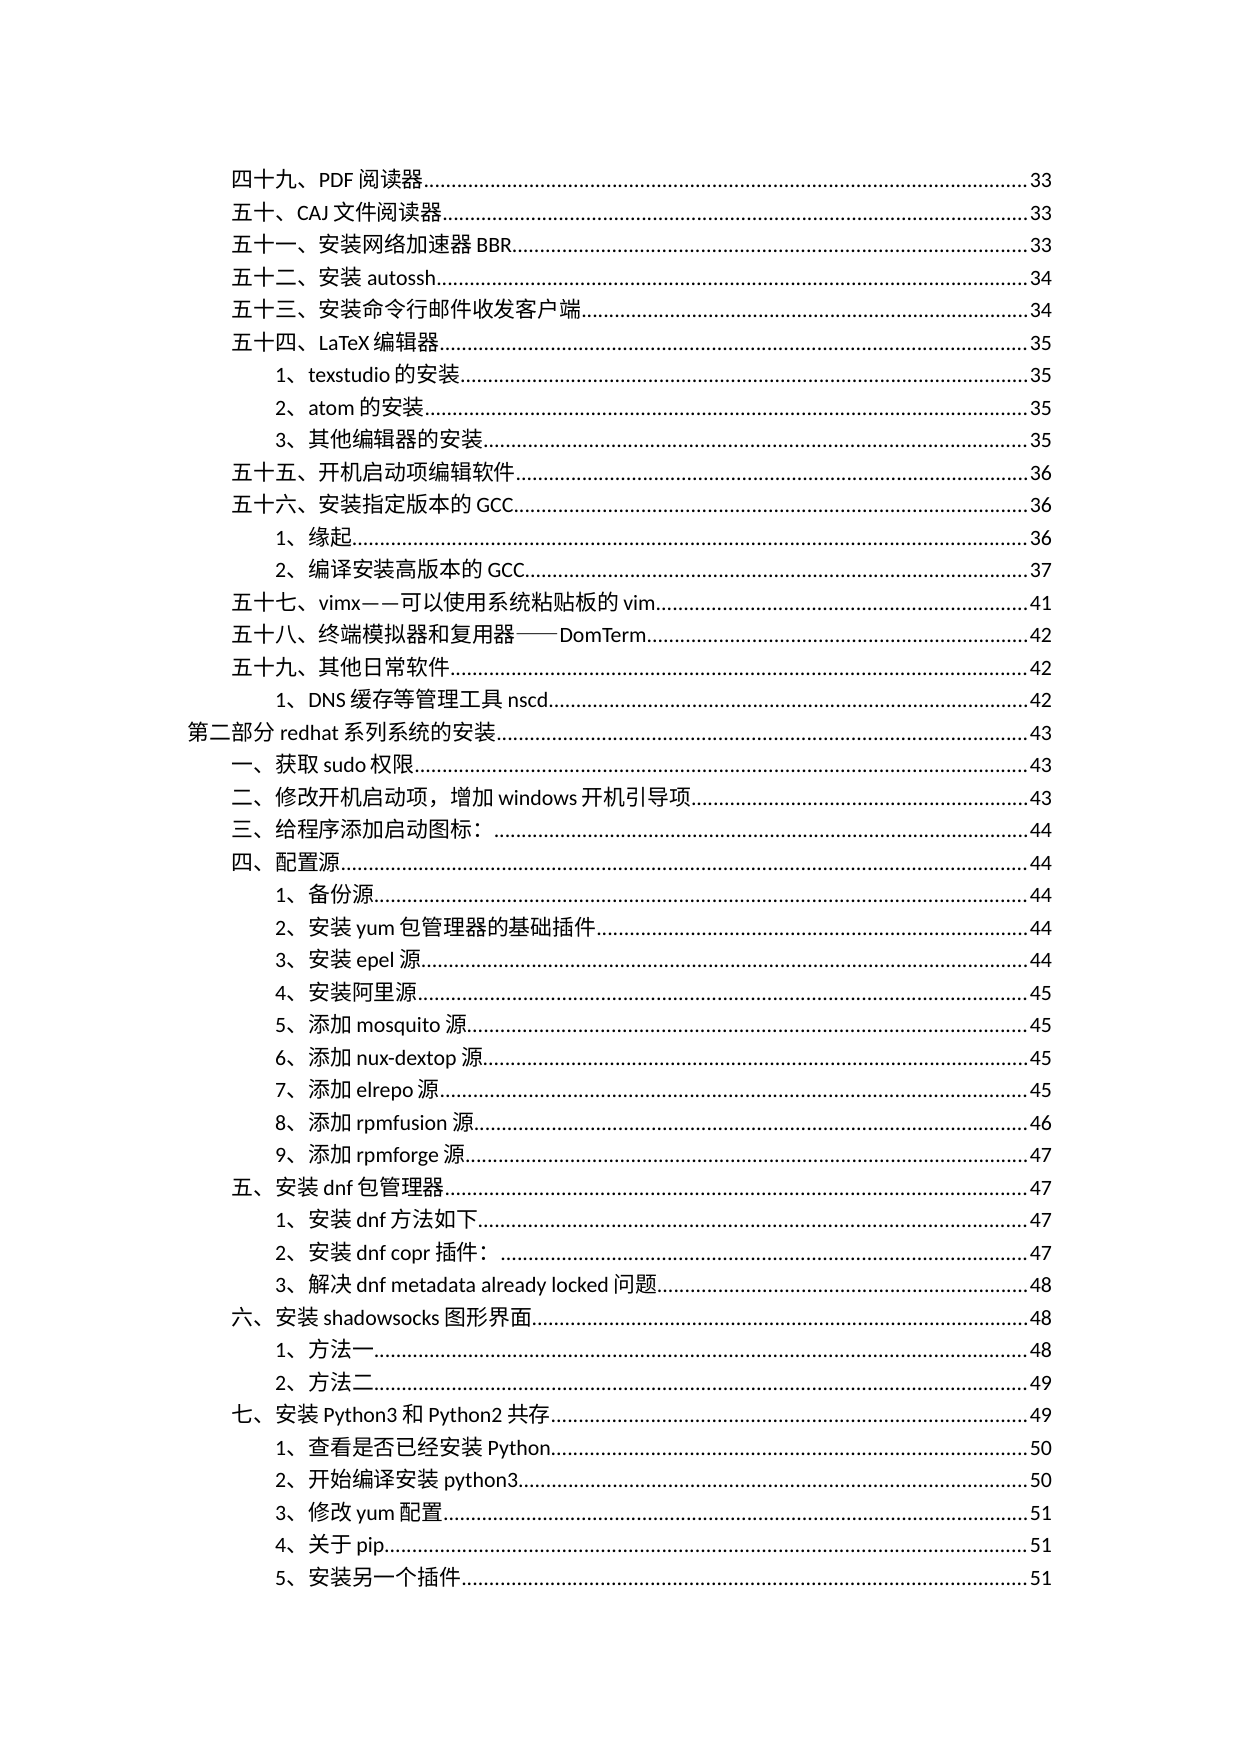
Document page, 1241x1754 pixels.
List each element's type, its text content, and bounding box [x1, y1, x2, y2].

text 一、获取sudo权限 43 [231, 747, 1053, 779]
text 2、编译安装高版本的GCC 37 [275, 552, 1053, 584]
text 3、安装epel源 44 [275, 942, 1053, 974]
text 8、添加rpmfusion源 46 [275, 1104, 1053, 1137]
text 五十一、安装网络加速器BBR 33 [231, 227, 1053, 259]
text 2、安装yum包管理器的基础插件 44 [275, 909, 1053, 942]
text 1、缘起 36 [275, 519, 1053, 552]
text 五十四、LaTeX编辑器 35 [231, 324, 1053, 357]
text 3、修改yum配置 51 [275, 1494, 1053, 1527]
text 2、开始编译安装python3 50 [275, 1462, 1053, 1494]
text 7、添加elrepo源 45 [275, 1072, 1053, 1104]
text 2、atom的安装 35 [275, 389, 1053, 422]
text 9、添加rpmforge源 47 [275, 1137, 1053, 1169]
text 第二部分 redhat系列系统的安装 43 [187, 714, 1053, 747]
text 四十九、PDF阅读器 33 [231, 162, 1053, 194]
text 1、查看是否已经安装Python 50 [275, 1429, 1053, 1462]
text 1、方法一 48 [275, 1332, 1053, 1364]
text 七、安装Python3和Python2共存 49 [231, 1397, 1053, 1429]
text 五十五、开机启动项编辑软件 36 [231, 454, 1053, 487]
text 五十六、安装指定版本的GCC 36 [231, 487, 1053, 519]
text 五十九、其他日常软件 42 [231, 649, 1053, 682]
text 5、安装另一个插件 51 [275, 1559, 1053, 1592]
text 六、安装shadowsocks图形界面 48 [231, 1299, 1053, 1332]
text 五十、CAJ文件阅读器 33 [231, 194, 1053, 227]
text 五十七、vimx——可以使用系统粘贴板的vim 41 [231, 584, 1053, 617]
text 4、安装阿里源 45 [275, 974, 1053, 1007]
text 2、安装dnf copr插件： 47 [275, 1234, 1053, 1267]
text 五十八、终端模拟器和复用器——DomTerm 42 [231, 617, 1053, 649]
text 1、DNS缓存等管理工具nscd 42 [275, 682, 1053, 714]
text 五十三、安装命令行邮件收发客户端 34 [231, 292, 1053, 324]
text 3、解决dnf metadata already locked问题 48 [275, 1267, 1053, 1299]
text 5、添加mosquito源 45 [275, 1007, 1053, 1039]
text 1、texstudio的安装 35 [275, 357, 1053, 389]
text 1、安装dnf方法如下 47 [275, 1202, 1053, 1234]
text 三、给程序添加启动图标： 44 [231, 812, 1053, 844]
text 五、安装dnf包管理器 47 [231, 1169, 1053, 1202]
text 1、备份源 44 [275, 877, 1053, 909]
text 四、配置源 44 [231, 844, 1053, 877]
text 五十二、安装autossh 34 [231, 259, 1053, 292]
text 4、关于pip 51 [275, 1527, 1053, 1559]
text 6、添加nux-dextop源 45 [275, 1039, 1053, 1072]
text 2、方法二 49 [275, 1364, 1053, 1397]
text 二、修改开机启动项，增加windows开机引导项 43 [231, 779, 1053, 812]
text 3、其他编辑器的安装 35 [275, 422, 1053, 454]
